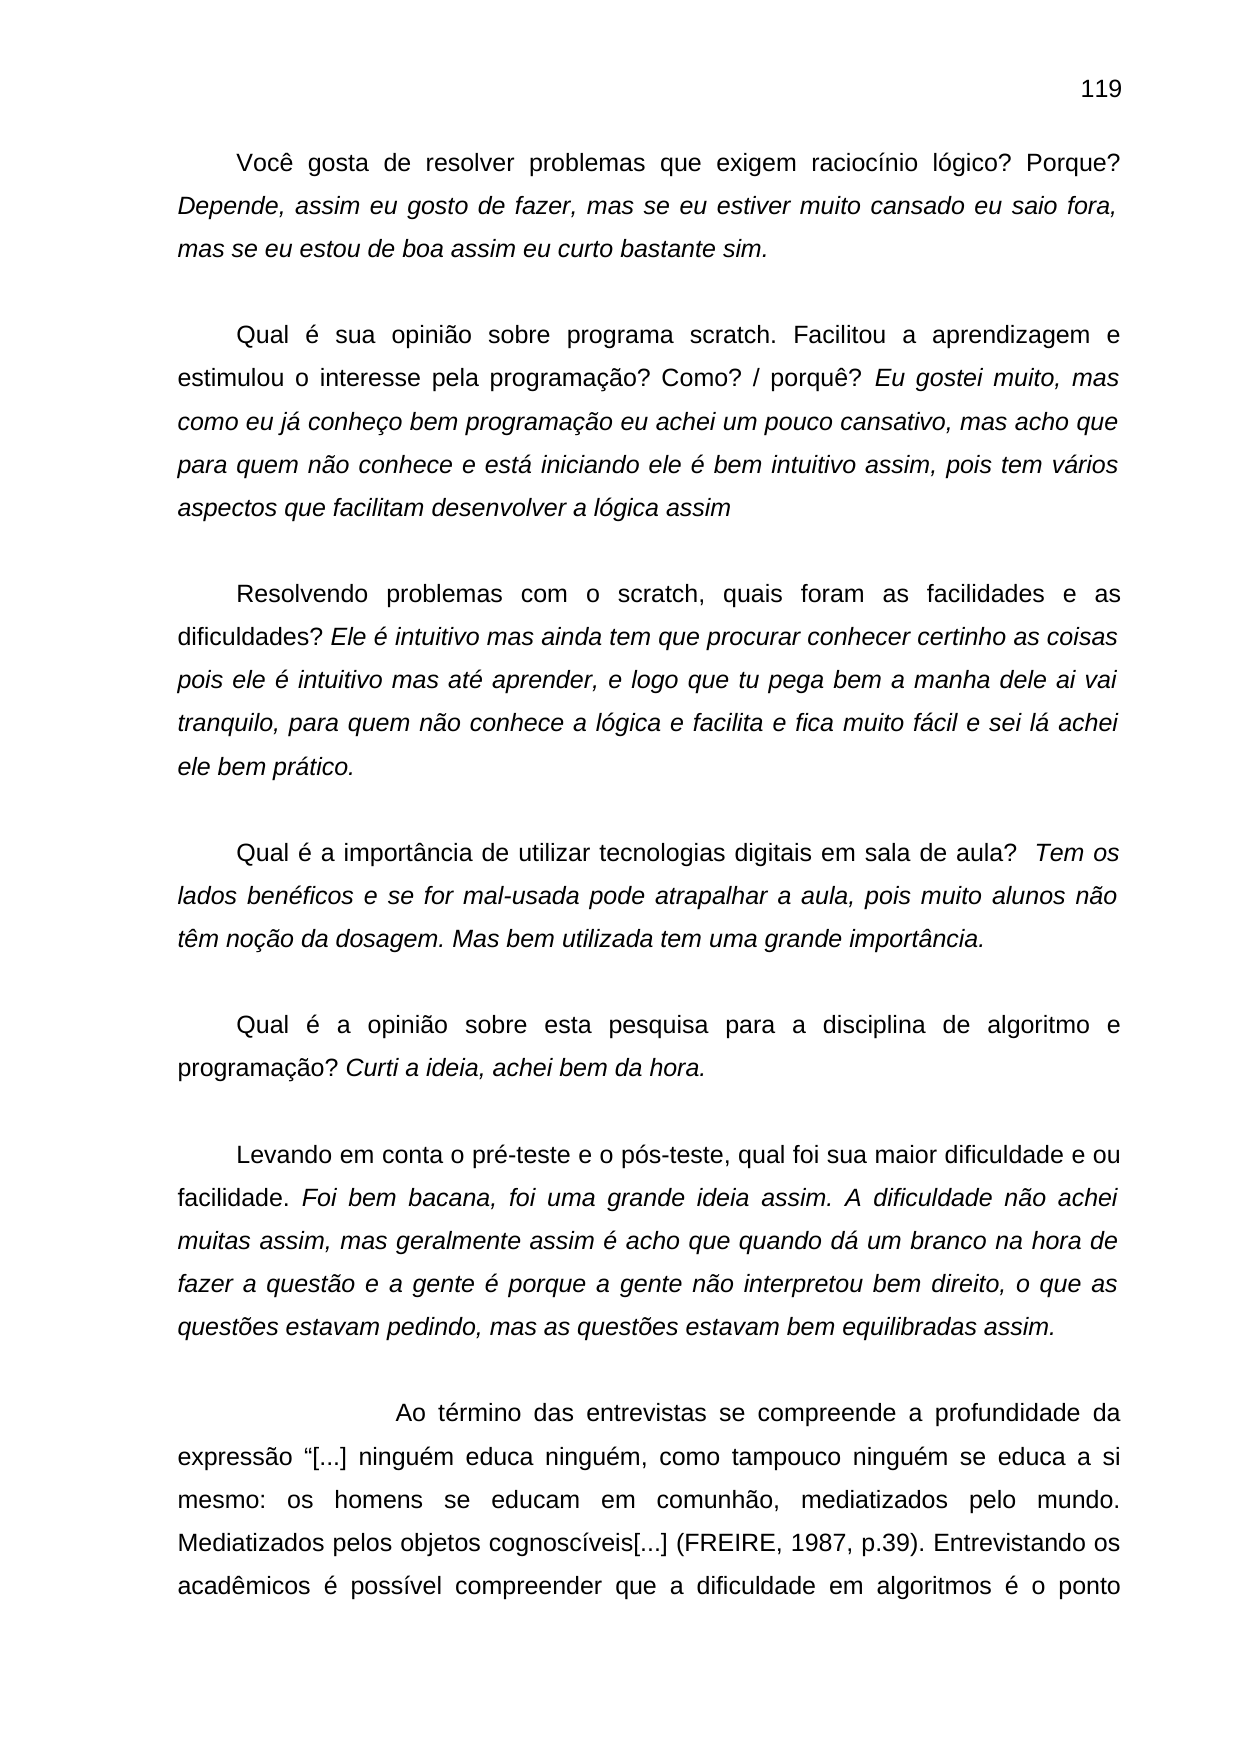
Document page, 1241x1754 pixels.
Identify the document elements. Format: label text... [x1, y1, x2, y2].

text Resolvendo problemas com o scratch, quais foram as facilidades e as dificuldades? Ele é intuitivo mas ainda tem que procurar conhecer certinho as coisas pois ele é intuitivo mas até aprender, e logo que tu pega bem a manha dele ai vai tranquilo, para quem não conhece a lógica e facilita e fica muito fácil e sei lá achei ele bem prático. [177, 579, 1122, 780]
text Você gosta de resolver problemas que exigem raciocínio lógico? Porque? Depende, assim eu gosto de fazer, mas se eu estiver muito cansado eu saio fora, mas se eu estou de boa assim eu curto bastante sim. [177, 148, 1122, 263]
text Qual é sua opinião sobre programa scratch. Facilitou a aprendizagem e estimulou o interesse pela programação? Como? / porquê? Eu gostei muito, mas como eu já conheço bem programação eu achei um pouco cansativo, mas acho que para quem não conhece e está iniciando ele é bem intuitivo assim, pois tem vários aspectos que facilitam desenvolver a lógica assim [177, 320, 1122, 521]
text Qual é a importância de utilizar tecnologias digitais em sala de aula? Tem os lados benéficos e se for mal-usada pode atrapalhar a aula, pois muito alunos não têm noção da dosagem. Mas bem utilizada tem uma grande importância. [177, 838, 1122, 953]
text Qual é a opinião sobre esta pesquisa para a disciplina de algoritmo e programação? Curti a ideia, achei bem da hora. [177, 1010, 1122, 1082]
text Levando em conta o pré-teste e o pós-teste, qual foi sua maior dificuldade e ou facilidade. Foi bem bacana, foi uma grande ideia assim. A dificuldade não achei muitas assim, mas geralmente assim é acho que quando dá um branco na hora de fazer a questão e a gente é porque a gente não interpretou bem direito, o que as questões estavam pedindo, mas as questões estavam bem equilibradas assim. [177, 1139, 1122, 1341]
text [177, 1398, 1122, 1599]
